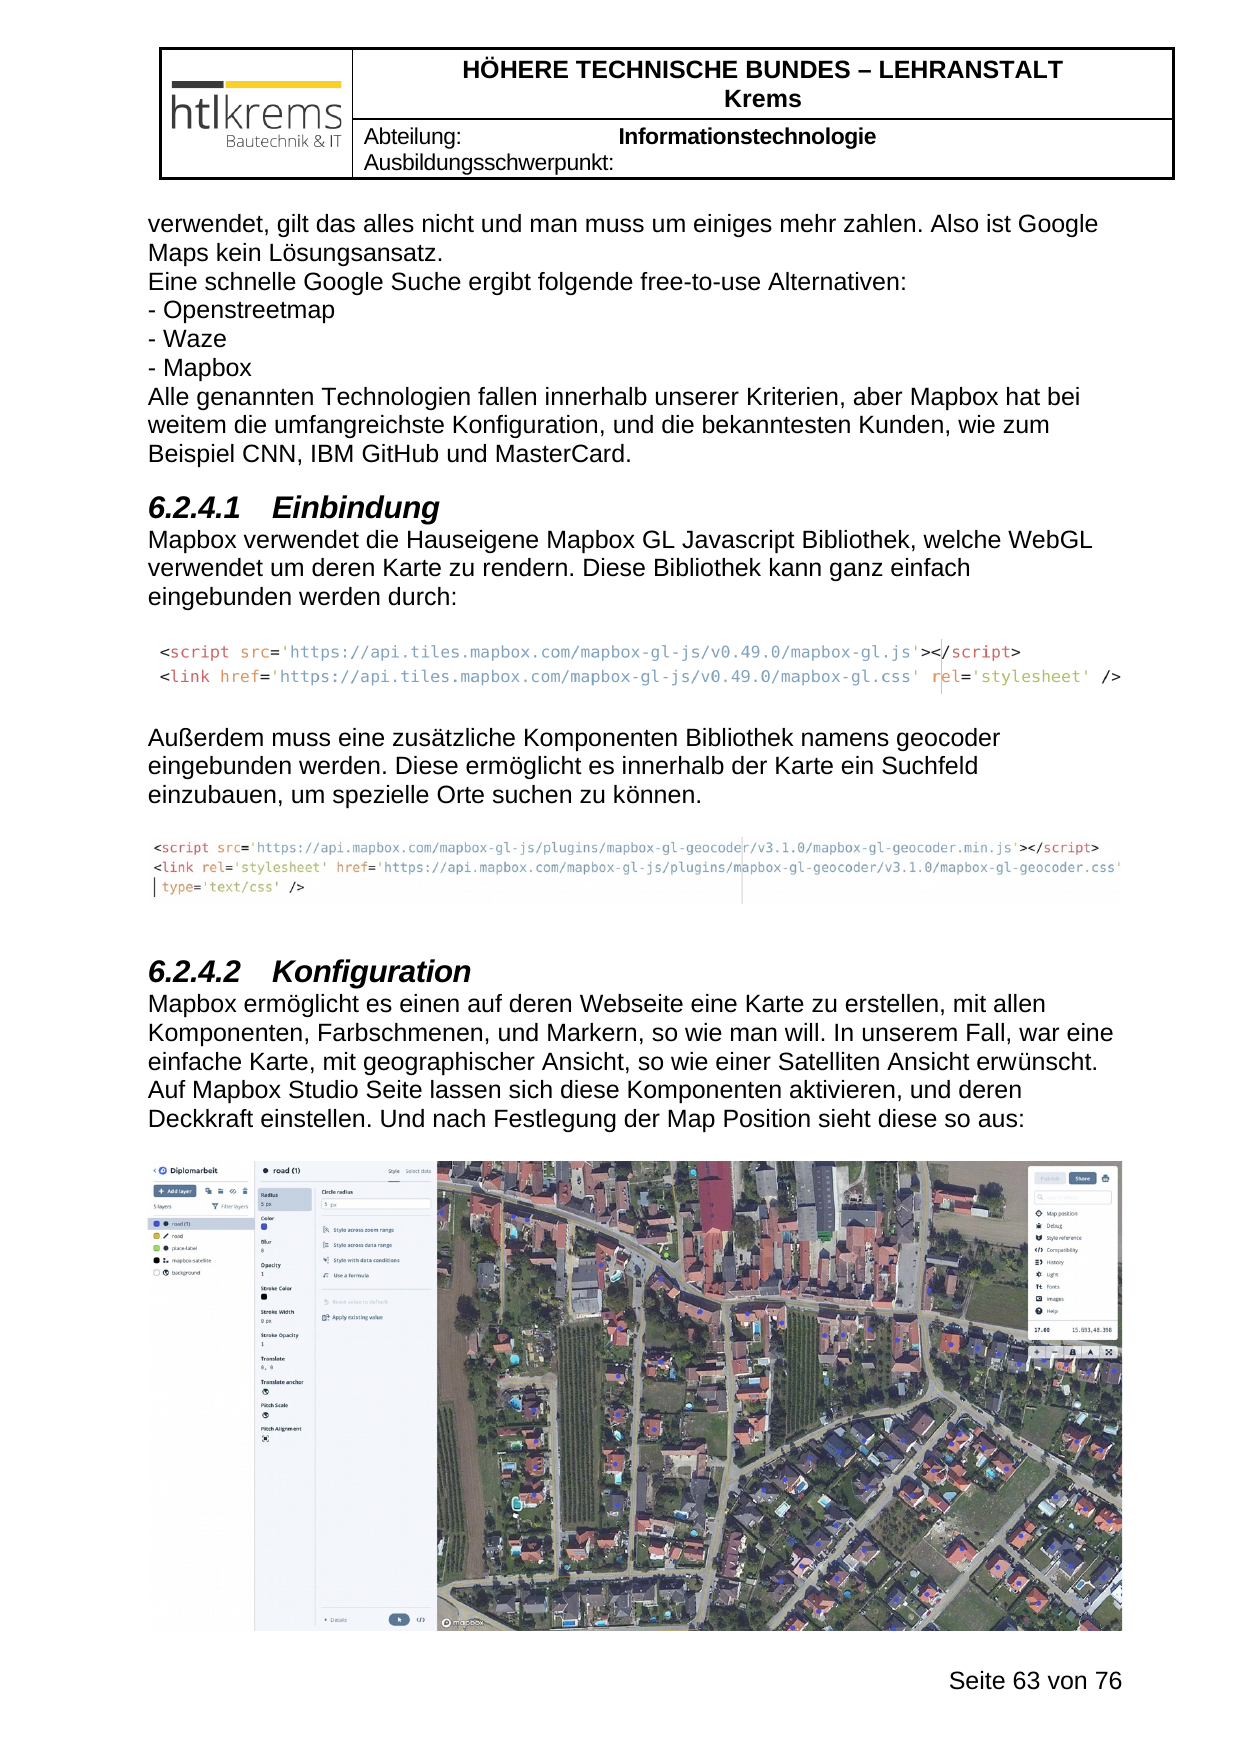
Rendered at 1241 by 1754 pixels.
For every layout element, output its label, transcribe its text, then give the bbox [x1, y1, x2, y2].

text Mapbox ermöglicht es einen auf deren Webseite eine Karte zu erstellen, mit allen Komponenten, Farbschmenen, und Markern, so wie man will. In unserem Fall, war eine einfache Karte, mit geographischer Ansicht, so wie einer Satelliten Ansicht erwünscht. Auf Mapbox Studio Seite lassen sich diese Komponenten aktivieren, und deren Deckkraft einstellen. Und nach Festlegung der Map Position sieht diese so aus: [148, 989, 1122, 1133]
text Außerdem muss eine zusätzliche Komponenten Bibliothek namens geocoder eingebunden werden. Diese ermöglicht es innerhalb der Karte ein Suchfeld einzubauen, um spezielle Orte suchen zu können. [148, 723, 1122, 809]
text - Openstreetmap - Waze - Mapbox [148, 295, 1122, 382]
subtitle Konfiguration [148, 953, 1122, 989]
text Alle genannten Technologien fallen innerhalb unserer Kriterien, aber Mapbox hat bei weitem die umfangreichste Konfiguration, und die bekanntesten Kunden, wie zum Beispiel CNN, IBM GitHub und MasterCard. [148, 382, 1122, 468]
picture [171, 81, 342, 147]
subtitle Einbindung [148, 489, 1122, 524]
picture [147, 639, 1123, 694]
picture [147, 1161, 1123, 1631]
text Eine schnelle Google Suche ergibt folgende free-to-use Alternativen: [148, 267, 1122, 295]
picture [147, 837, 1123, 904]
text Mapbox verwendet die Hauseigene Mapbox GL Javascript Bibliothek, welche WebGL verwendet um deren Karte zu rendern. Diese Bibliothek kann ganz einfach eingebunden werden durch: [148, 524, 1122, 611]
